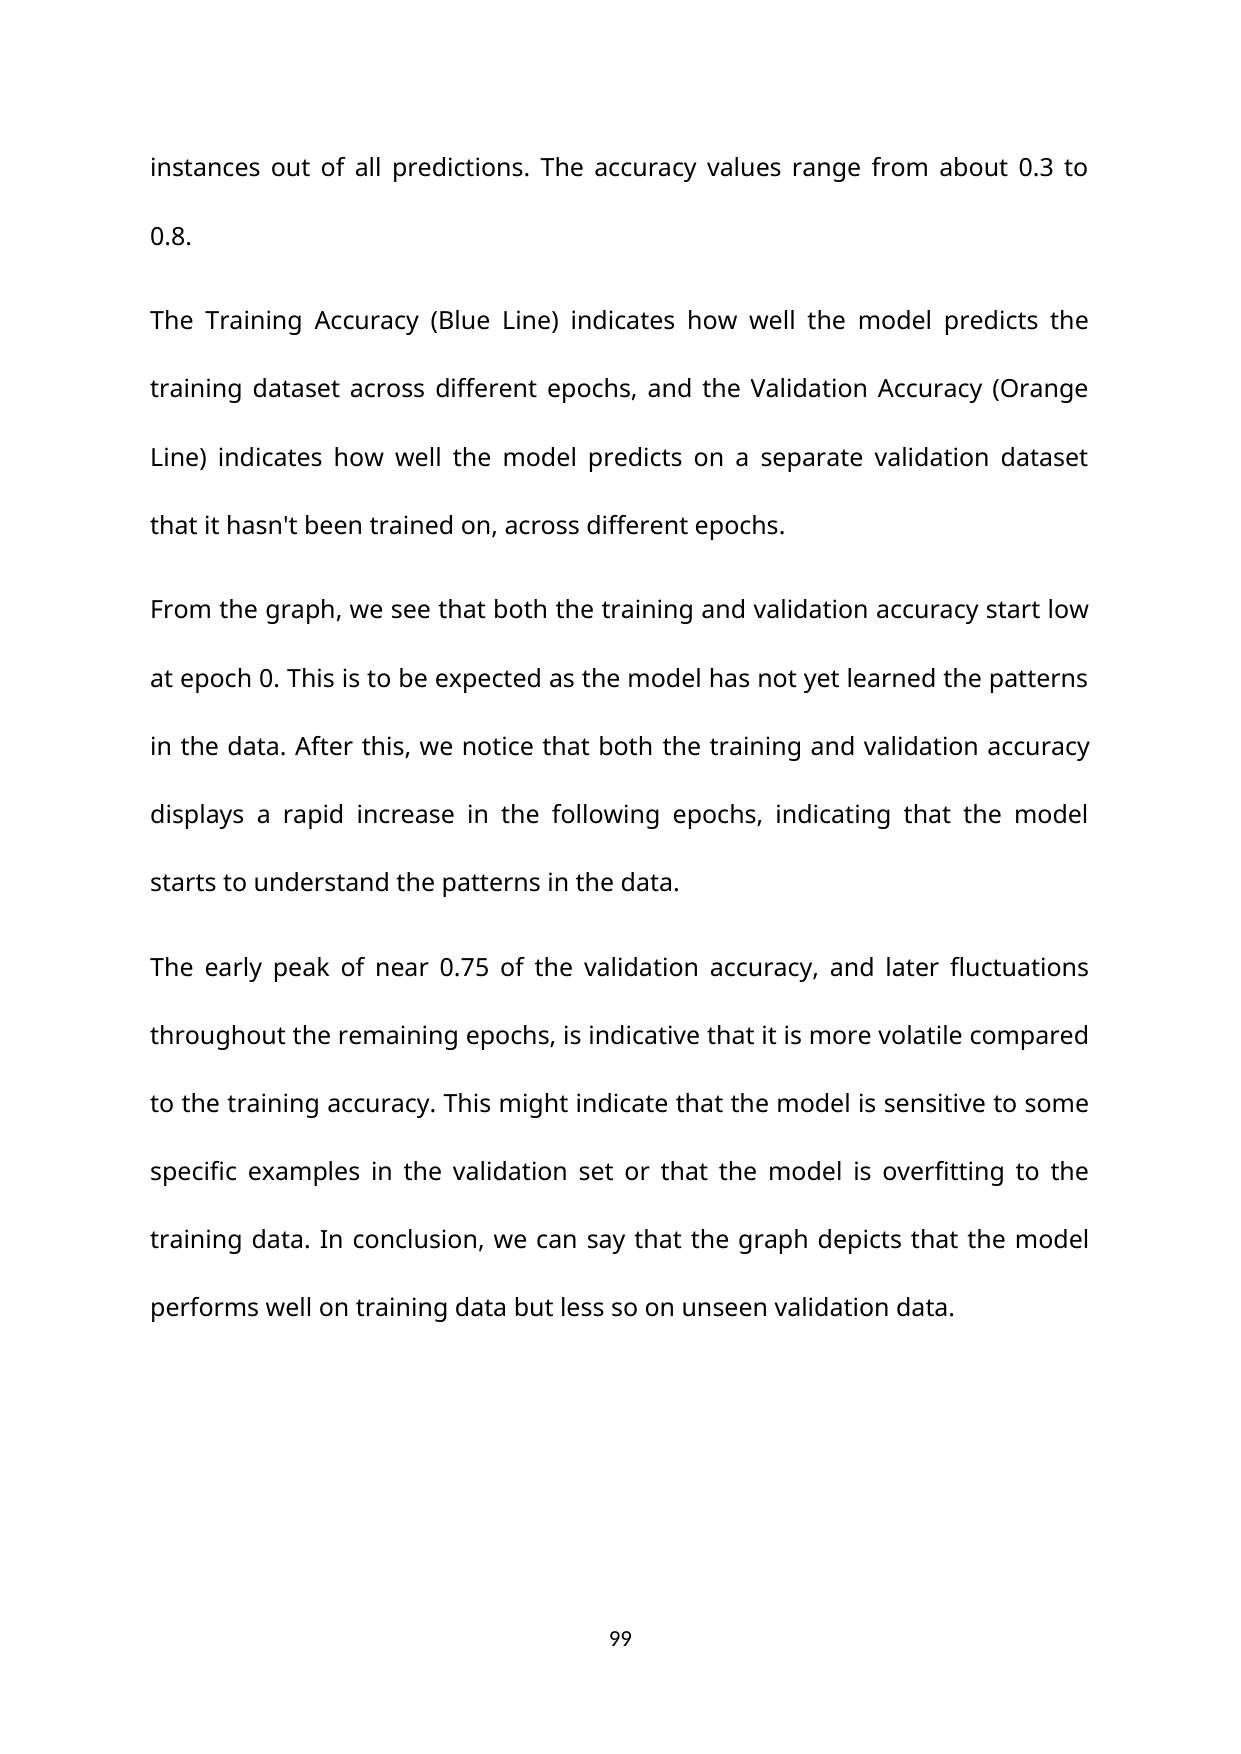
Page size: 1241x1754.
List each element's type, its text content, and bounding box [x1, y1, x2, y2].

text From the graph, we see that both the training and validation accuracy start low at epoch 0. This is to be expected as the model has not yet learned the patterns in the data. After this, we notice that both the training and validation accuracy displays a rapid increase in the following epochs, indicating that the model starts to understand the patterns in the data. [150, 592, 1090, 899]
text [150, 150, 1090, 252]
text The early peak of near 0.75 of the validation accuracy, and later fluctuations throughout the remaining epochs, is indicative that it is more volatile compared to the training accuracy. This might indicate that the model is sensitive to some specific examples in the validation set or that the model is overfitting to the training data. In conclusion, we can say that the graph depicts that the model performs well on training data but less so on unseen validation data. [150, 949, 1090, 1324]
text The Training Accuracy (Blue Line) indicates how well the model predicts the training dataset across different epochs, and the Validation Accuracy (Orange Line) indicates how well the model predicts on a separate validation dataset that it hasn't been trained on, across different epochs. [150, 303, 1090, 541]
